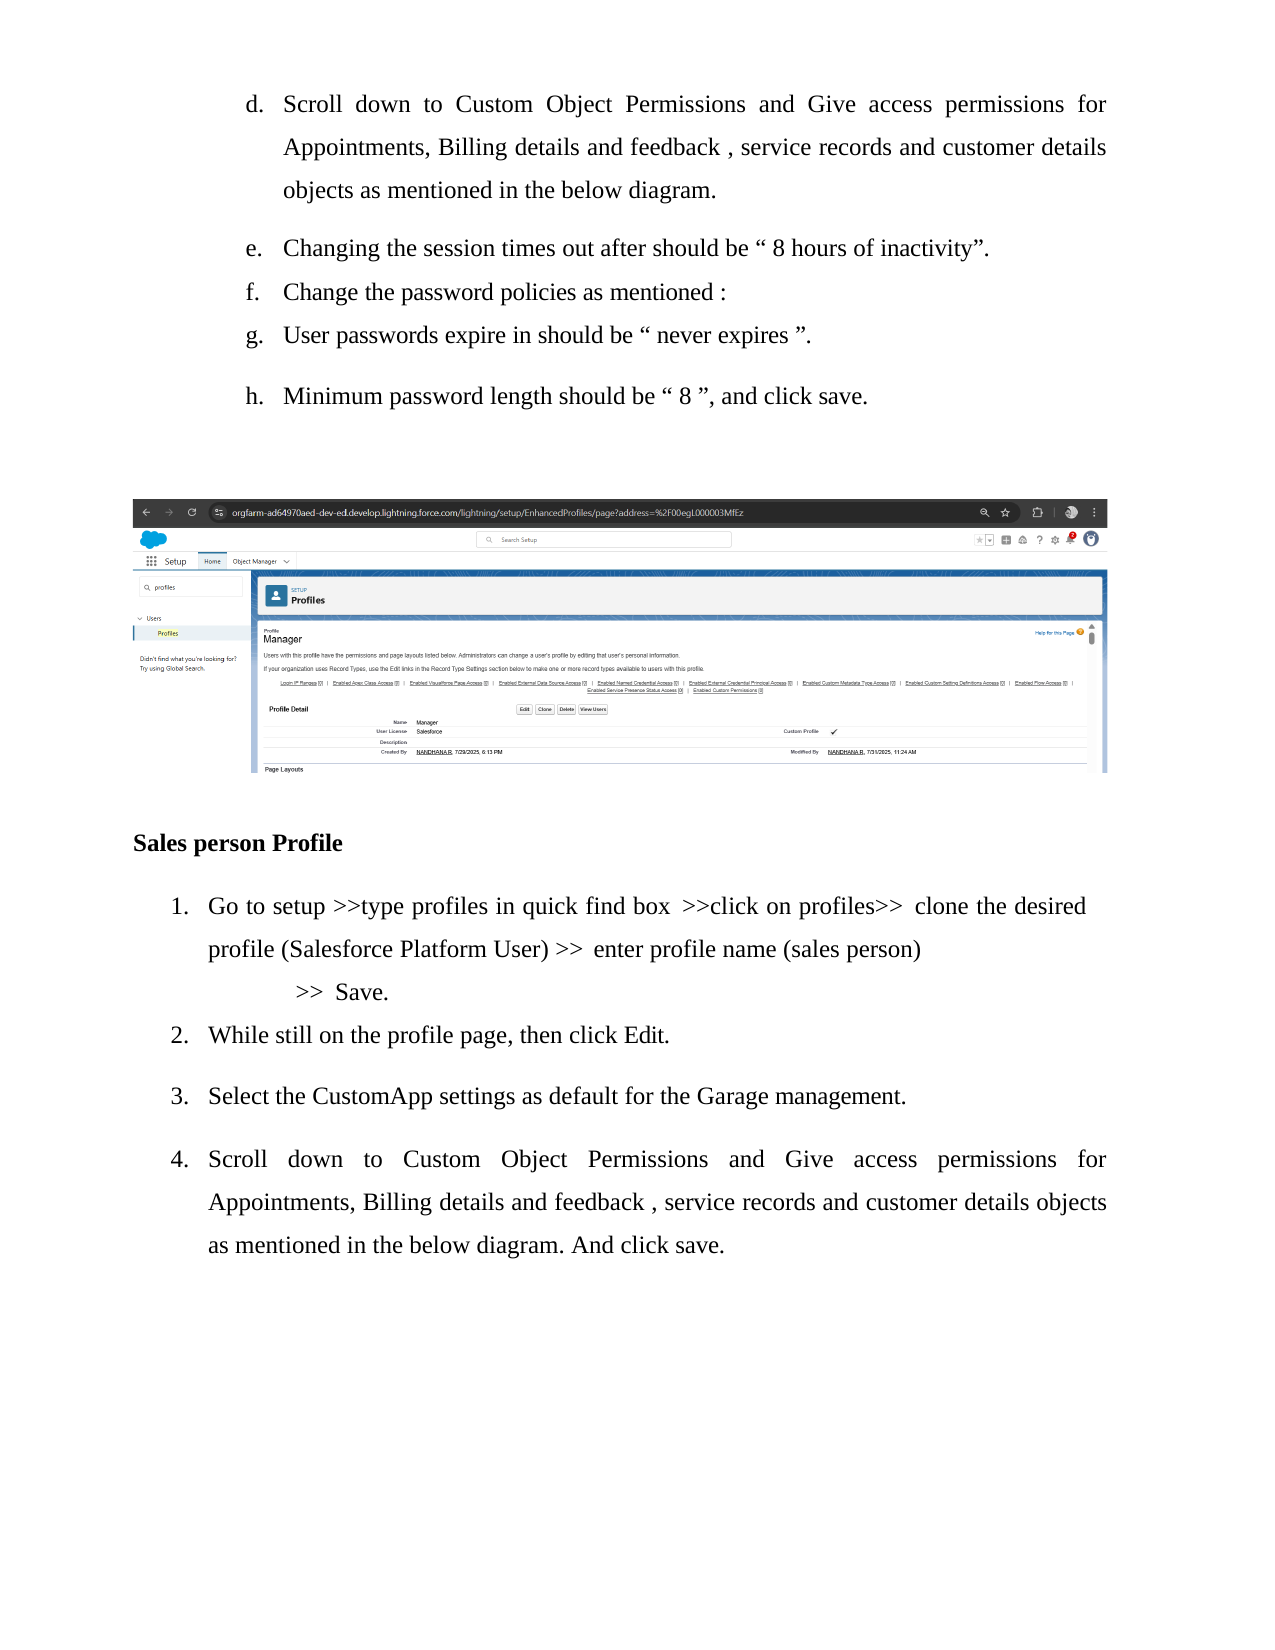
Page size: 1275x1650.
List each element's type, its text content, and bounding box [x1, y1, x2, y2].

list Scroll down to Custom Object Permissions and Give access permissions for Appointments, Billing details and feedback , service records and customer details objects as mentioned in the below diagram. [245, 89, 1107, 204]
list While still on the profile page, then click Edit. [170, 1020, 1125, 1049]
subtitle Sales person Profile [133, 828, 1125, 857]
text >> Save. [295, 977, 1125, 1006]
list Changing the session times out after should be “ 8 hours of inactivity”. [245, 233, 1125, 262]
list User passwords expire in should be “ never expires ”. [245, 320, 1125, 348]
picture [132, 499, 1108, 773]
list Select the CustomApp settings as default for the Garage management. [170, 1081, 1125, 1110]
list Change the password policies as mentioned : [245, 277, 1125, 305]
list Minimum password length should be “ 8 ”, and click save. [245, 381, 1125, 409]
list Scroll down to Custom Object Permissions and Give access permissions for Appointments, Billing details and feedback , service records and customer details objects as mentioned in the below diagram. And click save. [170, 1144, 1107, 1259]
list Go to setup >>type profiles in quick find box >>click on profiles>> clone the desired profile (Salesforce Platform User) >> enter profile name (sales person) [170, 891, 1087, 963]
